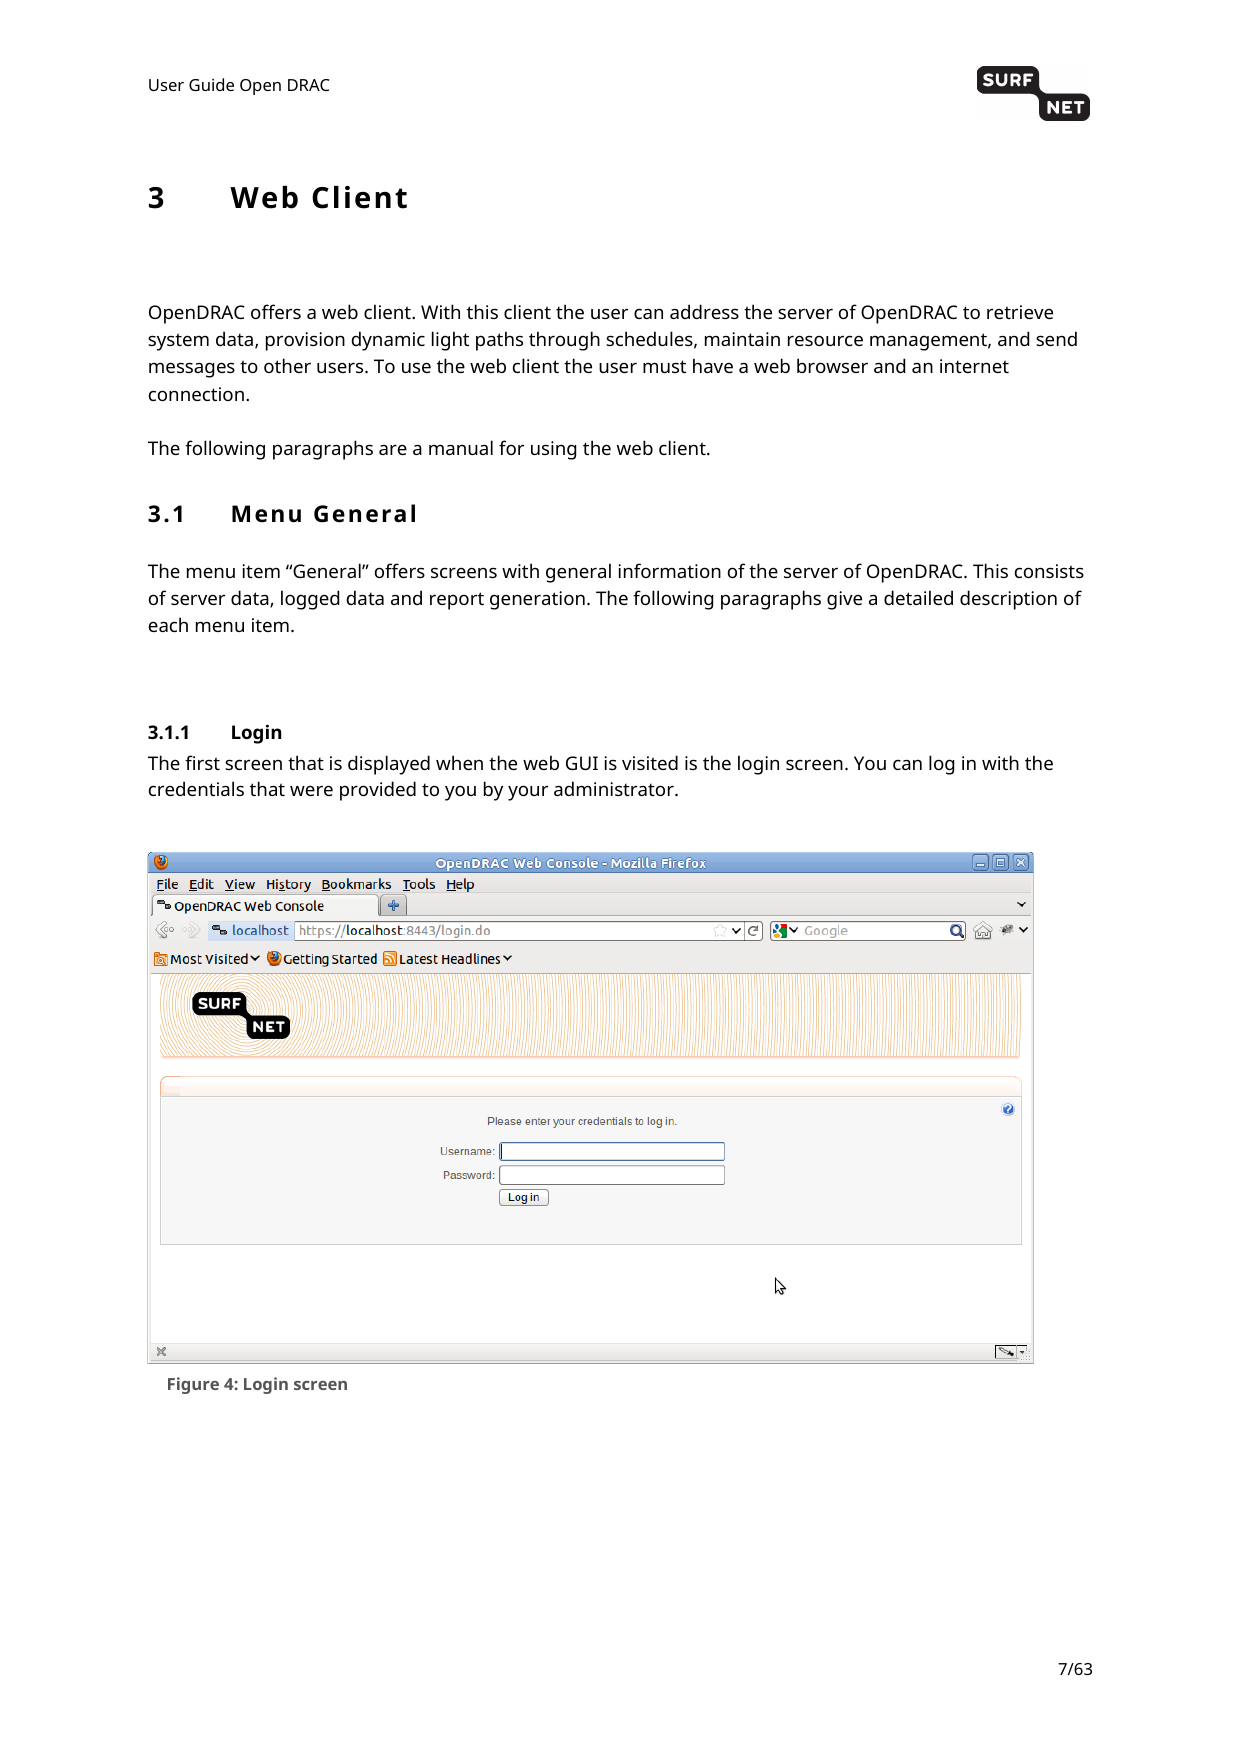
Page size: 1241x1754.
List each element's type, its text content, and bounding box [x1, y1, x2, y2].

subtitle Web Client [148, 177, 1092, 217]
subtitle Login [148, 719, 1092, 744]
text The menu item “General” offers screens with general information of the server of OpenDRAC. This consists of server data, logged data and report generation. The following paragraphs give a detailed description of each menu item. [148, 556, 1092, 638]
picture [977, 66, 1090, 121]
text The first screen that is displayed when the web GUI is visited is the login screen. You can log in with the credentials that were provided to you by your administrator. [148, 751, 1092, 802]
text OpenDRAC offers a web client. With this client the user can address the server of OpenDRAC to retrieve system data, provision dynamic light paths through schedules, maintain resource management, and send messages to other users. To use the web client the user must have a web browser and an internet connection. [148, 298, 1092, 406]
picture [147, 852, 1034, 1364]
text The following paragraphs are a manual for using the web client. [148, 433, 1092, 461]
subtitle Menu General [148, 498, 1092, 529]
